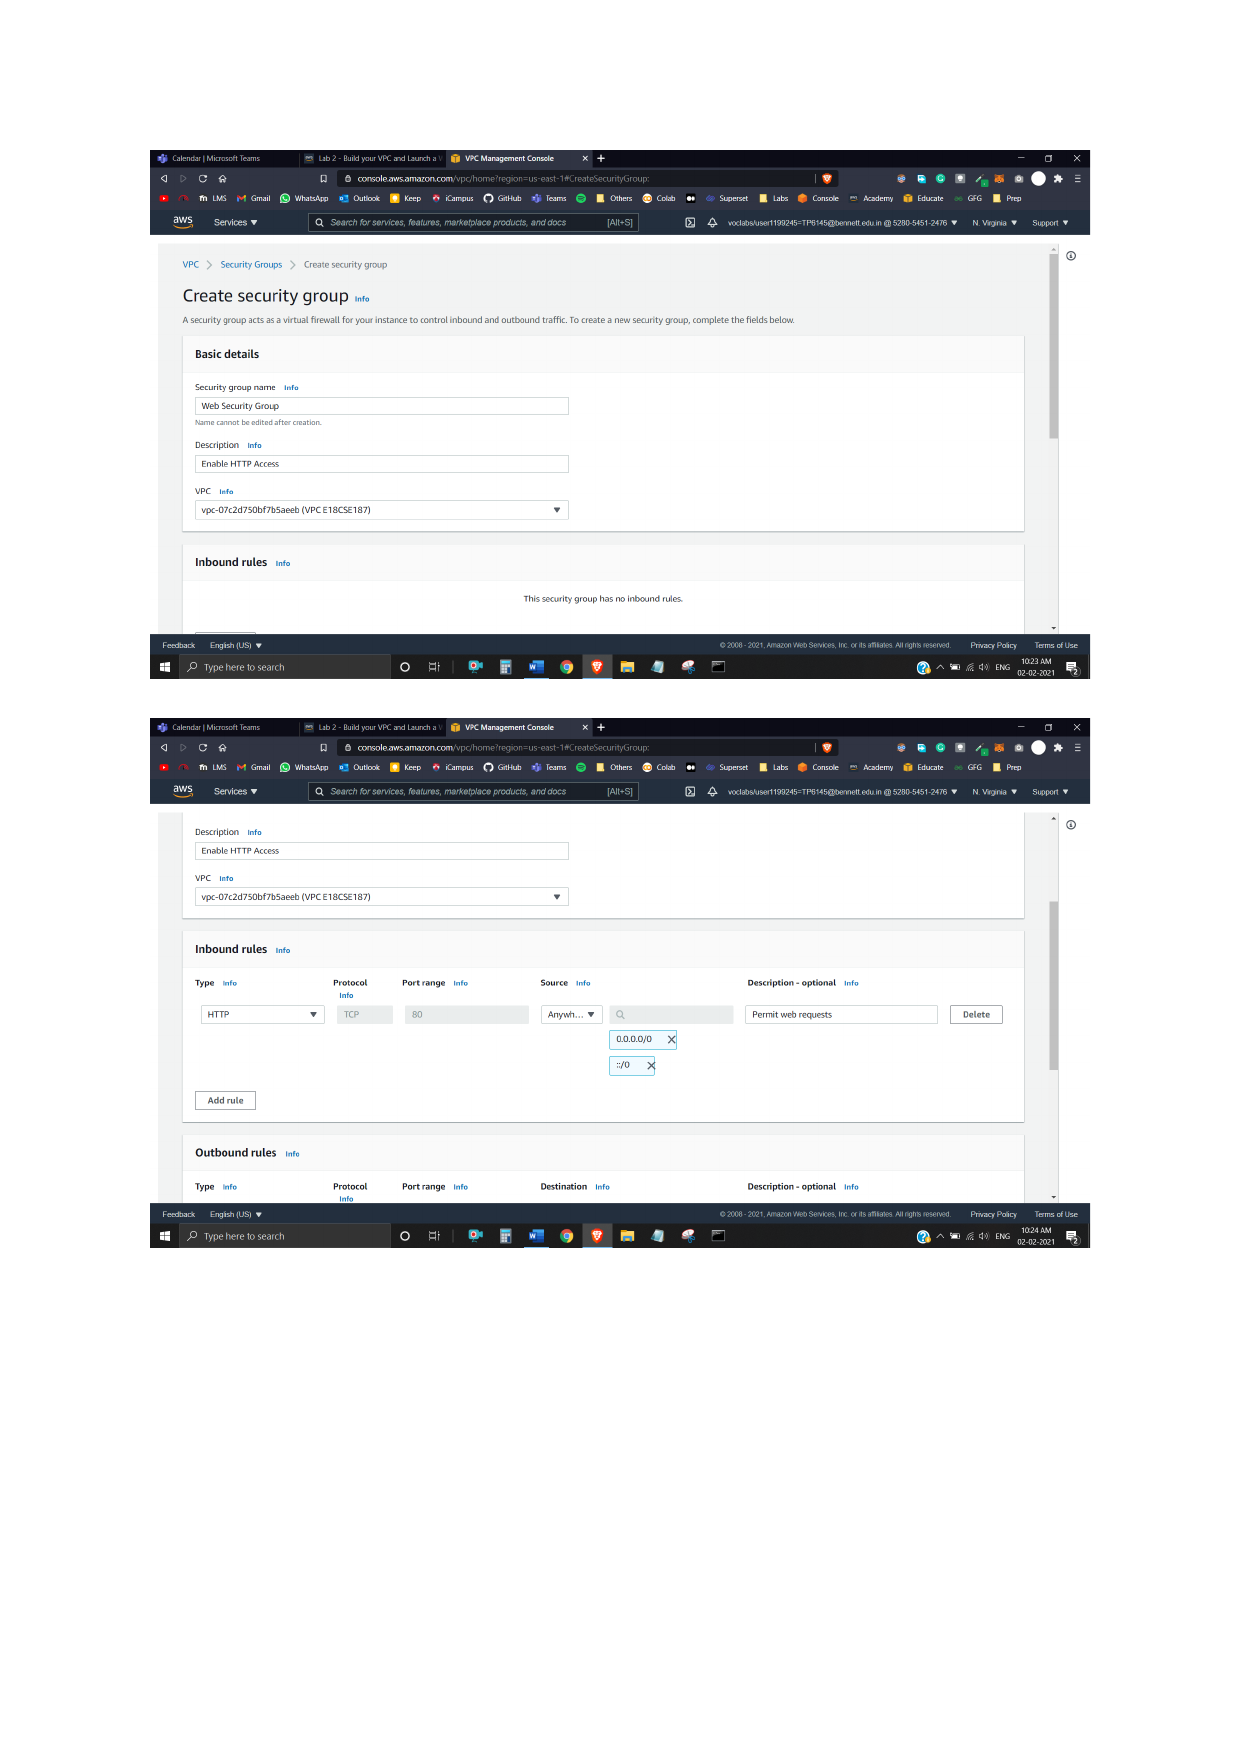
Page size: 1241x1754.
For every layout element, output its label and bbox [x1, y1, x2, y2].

picture [150, 718, 1091, 1248]
picture [150, 150, 1091, 679]
